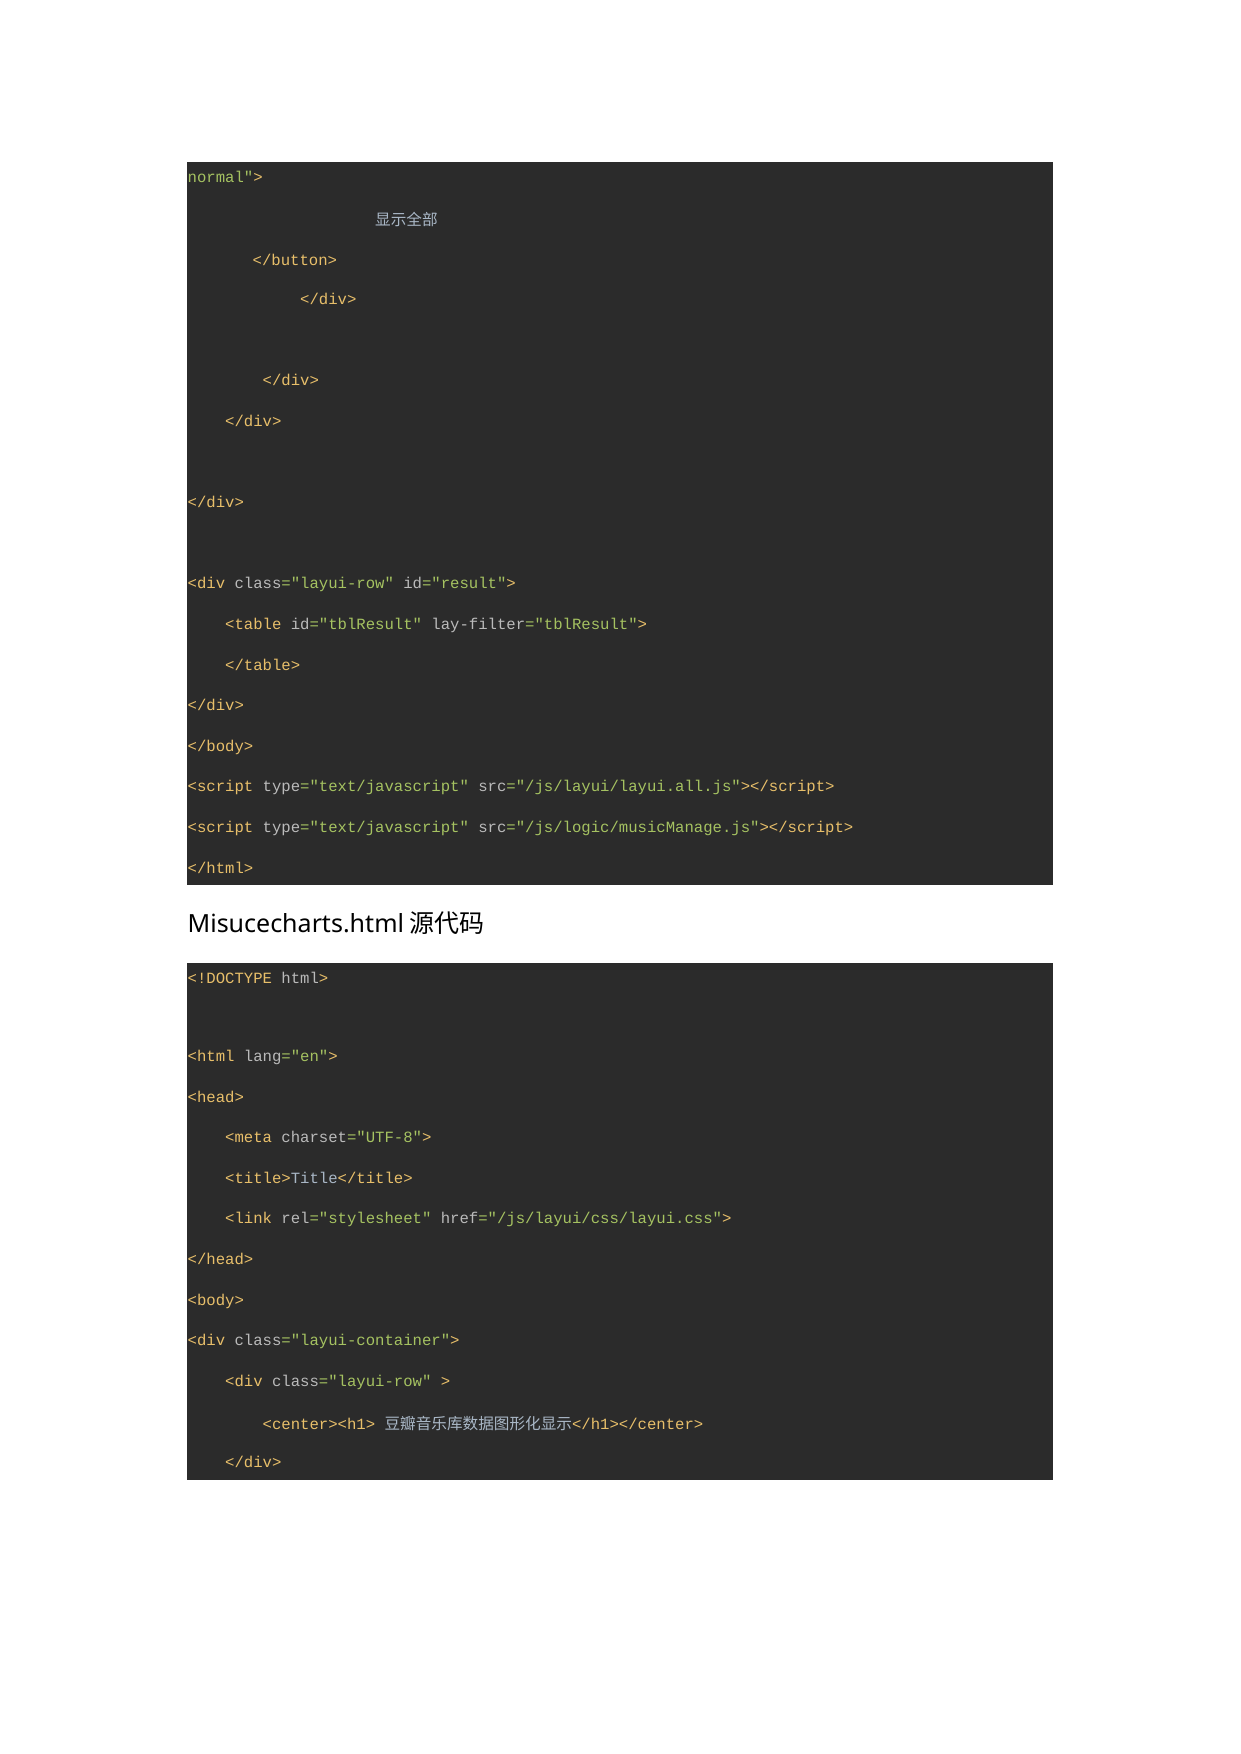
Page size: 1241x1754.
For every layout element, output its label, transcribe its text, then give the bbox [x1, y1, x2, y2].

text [187, 1000, 1053, 1480]
text <!DOCTYPE html> [187, 963, 1053, 996]
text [187, 162, 1053, 885]
text Misucecharts.html源代码 [187, 889, 1053, 954]
